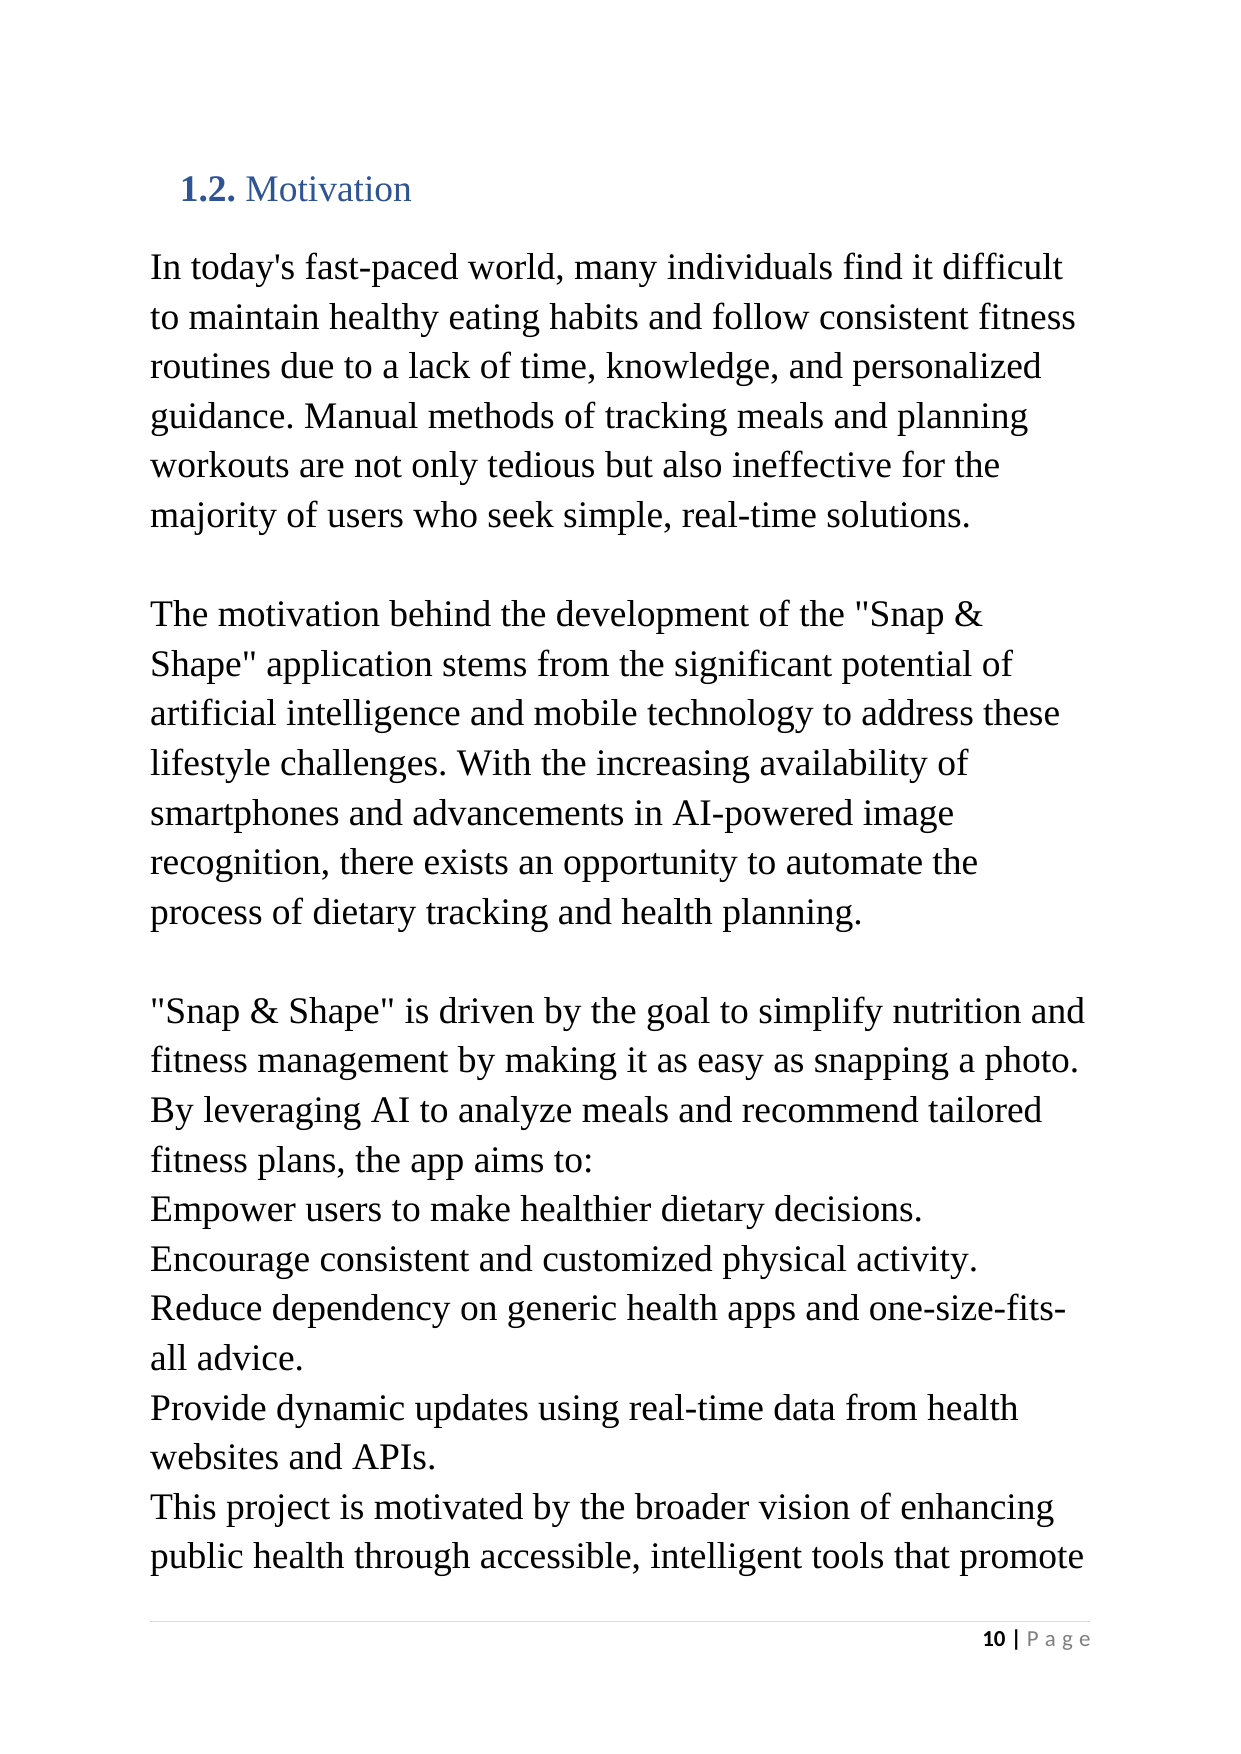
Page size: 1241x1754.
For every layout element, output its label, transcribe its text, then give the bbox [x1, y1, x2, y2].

text Empower users to make healthier dietary decisions. Encourage consistent and customized physical activity. Reduce dependency on generic health apps and one-size-fits-all advice. [150, 1187, 1090, 1378]
subtitle Motivation [179, 167, 1090, 210]
text In today's fast-paced world, many individuals find it difficult to maintain healthy eating habits and follow consistent fitness routines due to a lack of time, knowledge, and personalized guidance. Manual methods of tracking meals and planning workouts are not only tedious but also ineffective for the majority of users who seek simple, real-time solutions. [150, 244, 1090, 536]
text The motivation behind the development of the "Snap & Shape" application stems from the significant potential of artificial intelligence and mobile technology to address these lifestyle challenges. With the increasing availability of smartphones and advancements in AI-powered image recognition, there exists an opportunity to automate the process of dietary tracking and health planning. [150, 592, 1090, 932]
text Provide dynamic updates using real-time data from health websites and APIs. [150, 1385, 1090, 1478]
text "Snap & Shape" is driven by the goal to simplify nutrition and fitness management by making it as easy as snapping a photo. By leveraging AI to analyze meals and recommend tailored fitness plans, the app aims to: [150, 988, 1090, 1180]
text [150, 1484, 1090, 1577]
